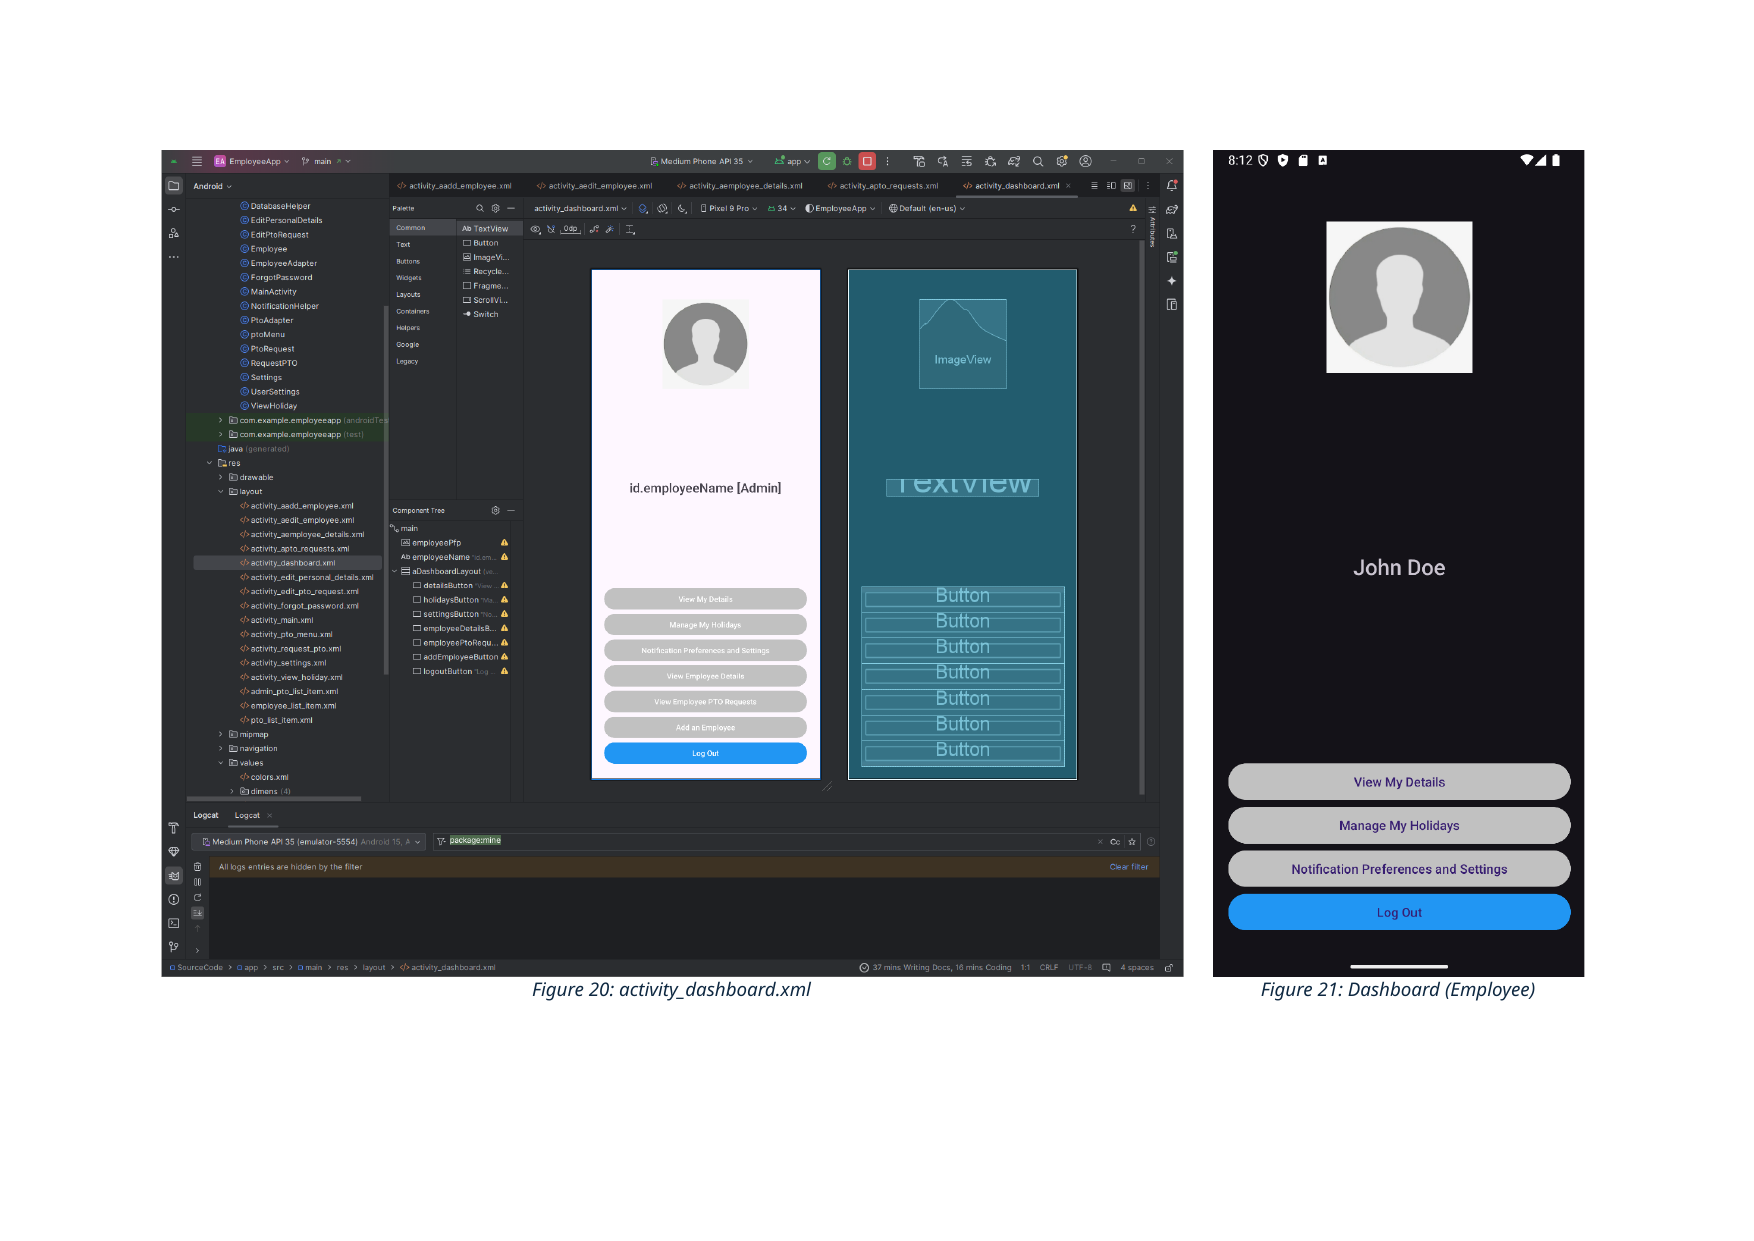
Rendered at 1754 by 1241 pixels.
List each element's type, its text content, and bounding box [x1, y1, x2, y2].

table_cell Figure 20: activity_dashboard.xml [150, 150, 1194, 1023]
picture [161, 150, 1184, 977]
picture [1213, 150, 1585, 977]
table_cell Figure 21: Dashboard (Employee) Figure 22: Dashboard (Admin) [1195, 150, 1603, 1023]
